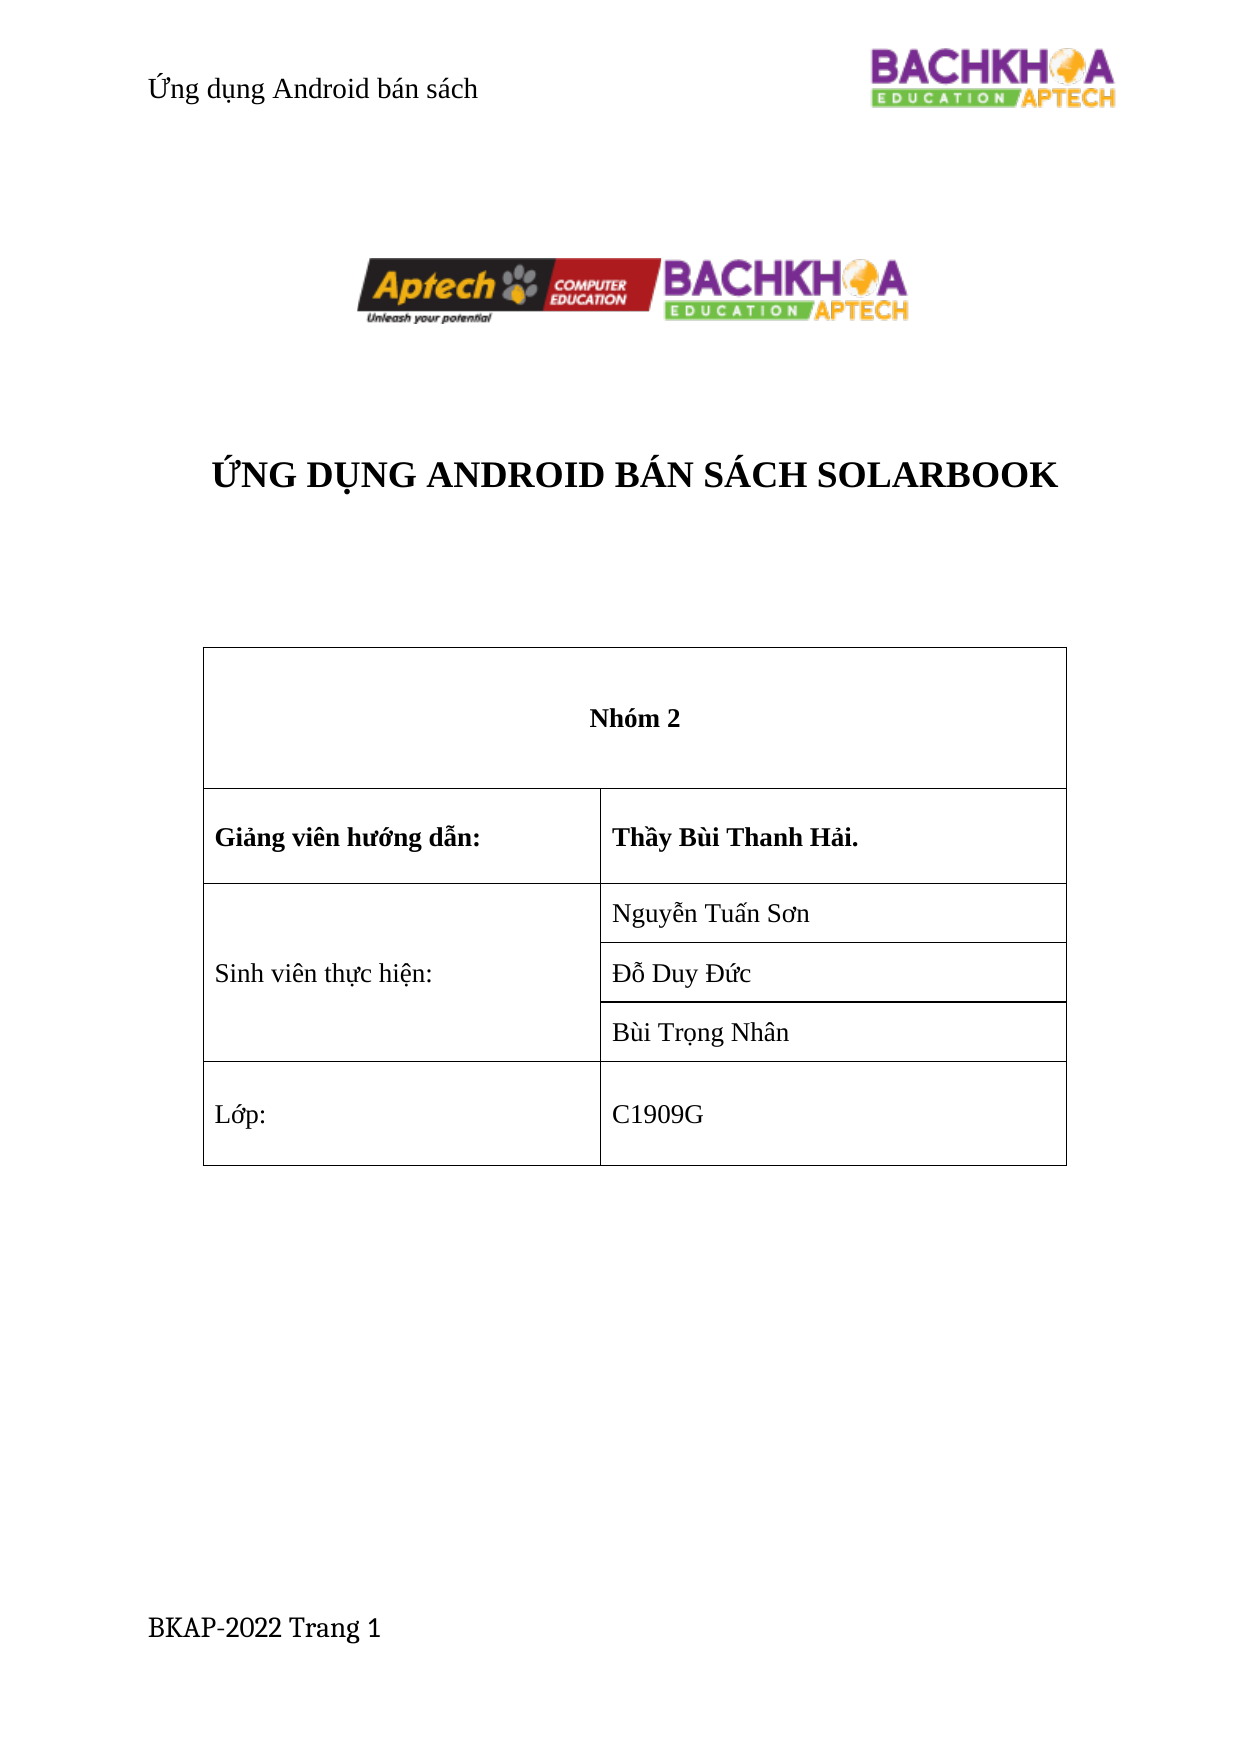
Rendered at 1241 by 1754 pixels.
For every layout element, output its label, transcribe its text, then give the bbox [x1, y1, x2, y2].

table_cell Bùi Trọng Nhân [601, 1003, 1066, 1061]
table_cell C1909G [601, 1062, 1066, 1165]
table_cell Nguyễn Tuấn Sơn [601, 884, 1066, 942]
table_cell Lớp: [204, 1062, 600, 1165]
table_cell Sinh viên thực hiện: [204, 884, 600, 1061]
table_cell Giảng viên hướng dẫn: [204, 789, 600, 883]
picture [868, 47, 1120, 111]
text ỨNG DỤNG ANDROID BÁN SÁCH SOLARBOOK [148, 452, 1122, 496]
table_cell Đỗ Duy Đức [601, 943, 1066, 1001]
picture [357, 258, 913, 324]
table_cell Thầy Bùi Thanh Hải. [601, 789, 1066, 883]
table_header Nhóm 2 [204, 648, 1066, 788]
